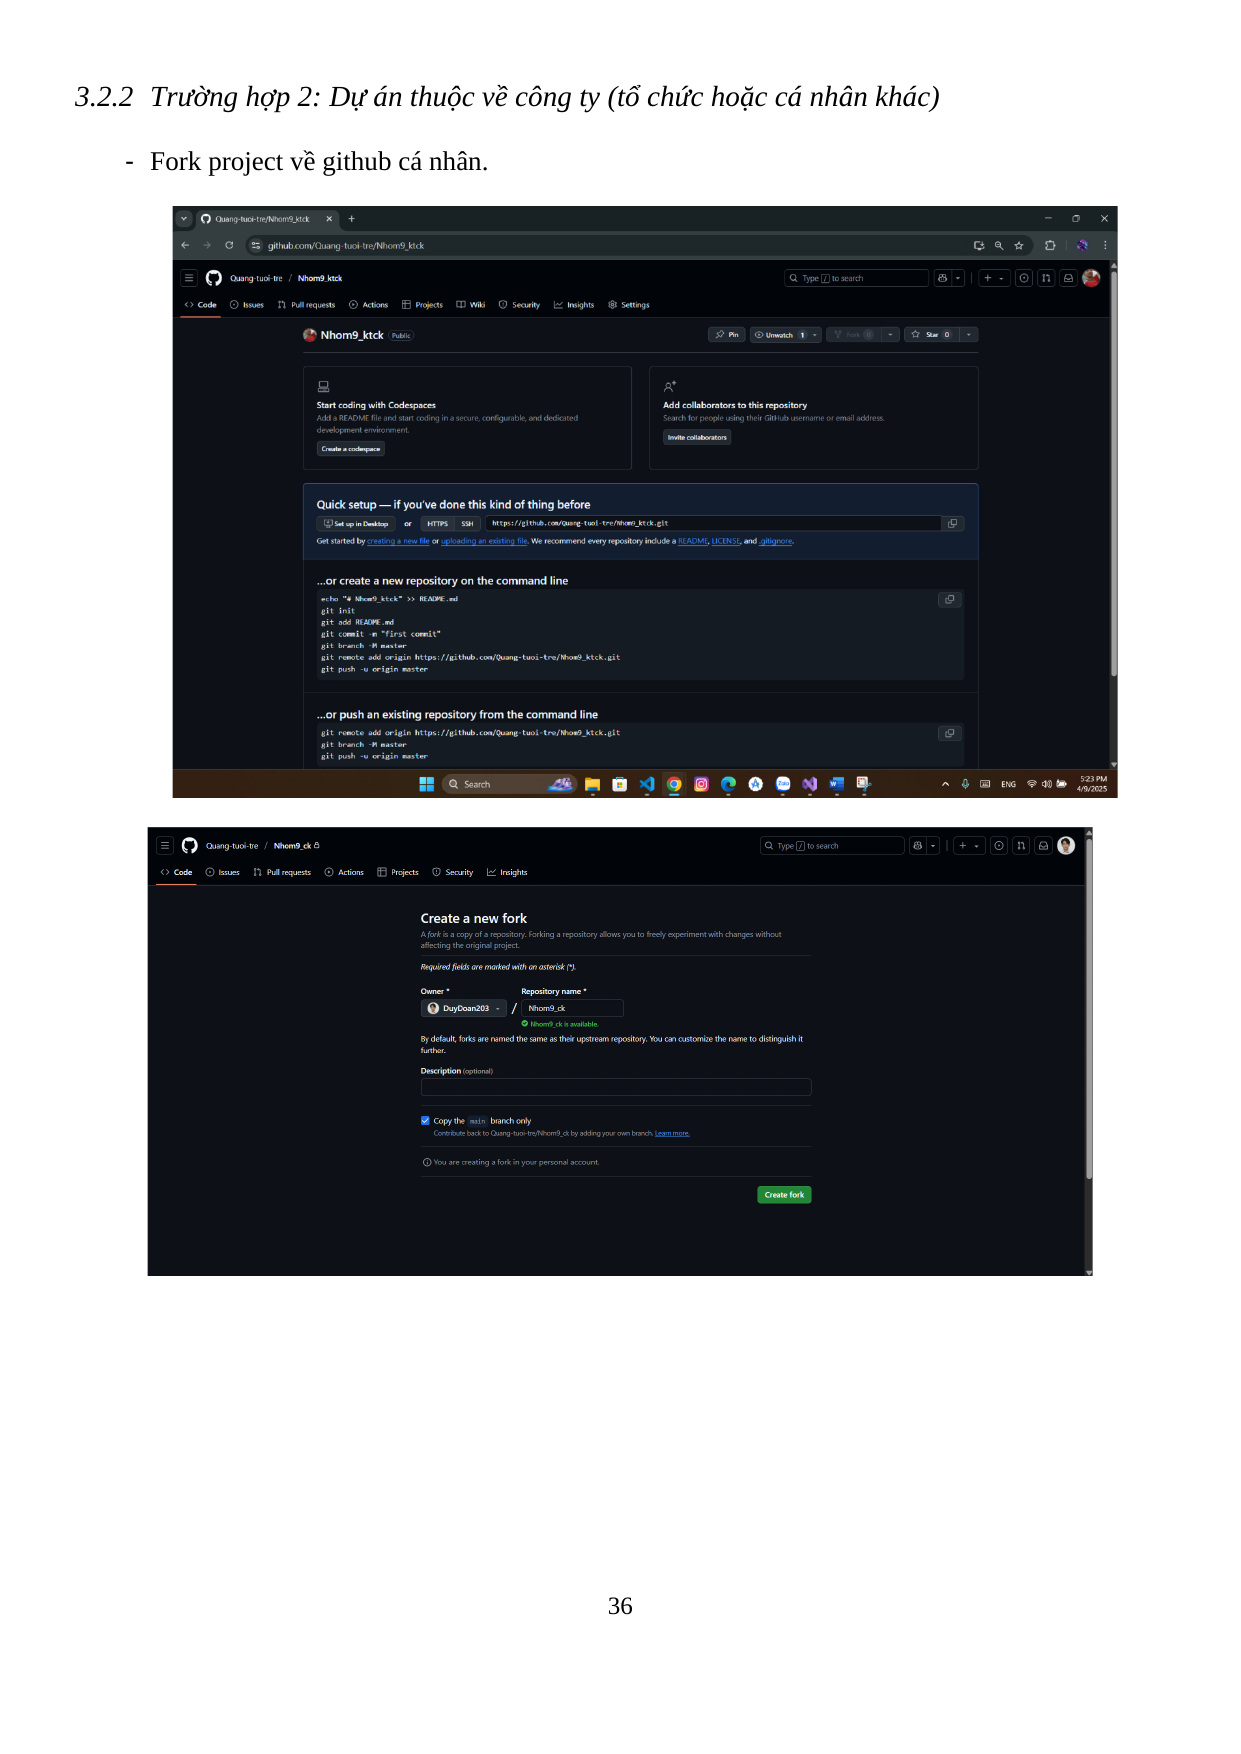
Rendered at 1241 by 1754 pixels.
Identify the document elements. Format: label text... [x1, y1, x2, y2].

picture [172, 206, 1118, 798]
picture [147, 827, 1093, 1276]
subtitle Trường hợp 2: Dự án thuộc về công ty (tổ chức hoặc cá nhân khác) [75, 79, 1165, 113]
list Fork project về github cá nhân. [125, 144, 1165, 176]
